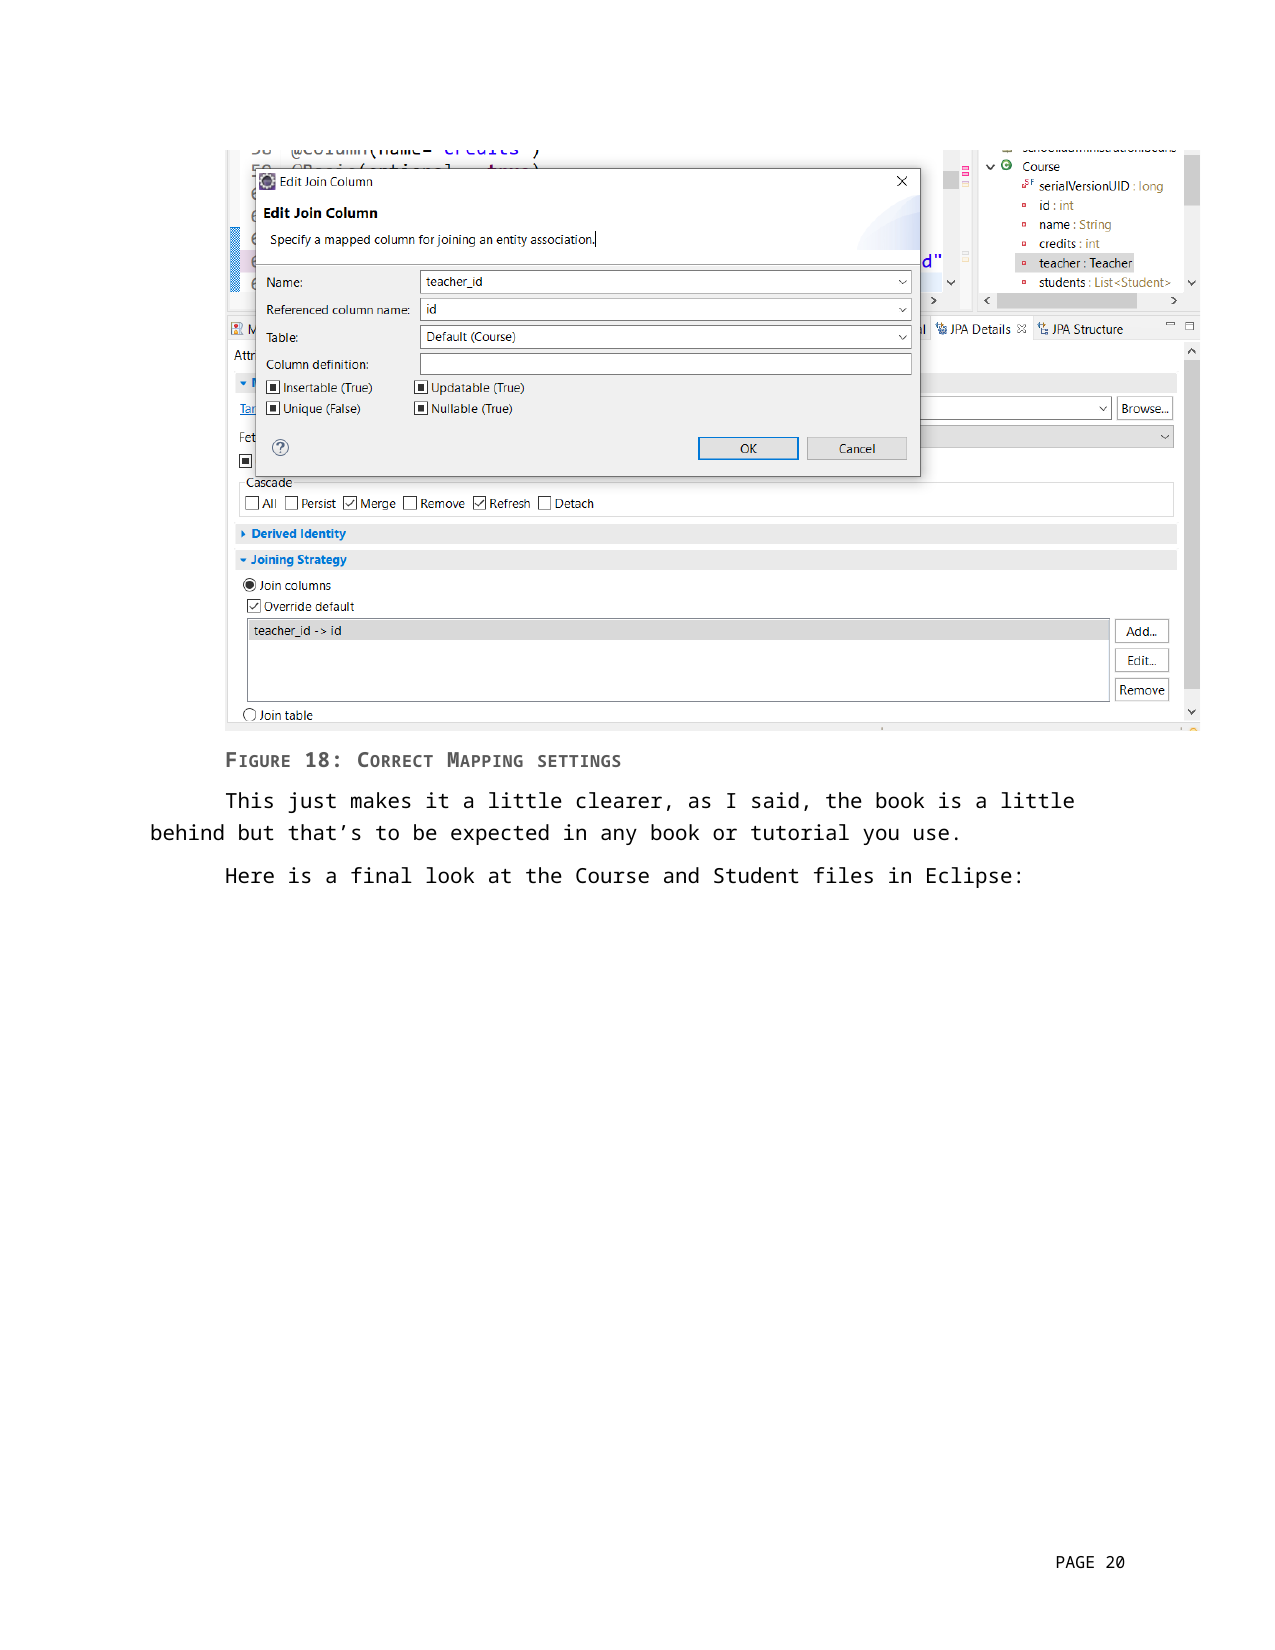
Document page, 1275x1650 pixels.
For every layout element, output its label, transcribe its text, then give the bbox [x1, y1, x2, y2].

text Figure 18: Correct Mapping settings [150, 745, 1125, 774]
text Here is a final look at the Course and Student files in Eclipse: [150, 861, 1125, 890]
text This just makes it a little clearer, as I said, the book is a little behind but that’s to be expected in any book or tutorial you use. [150, 786, 1125, 846]
picture [225, 150, 1200, 731]
